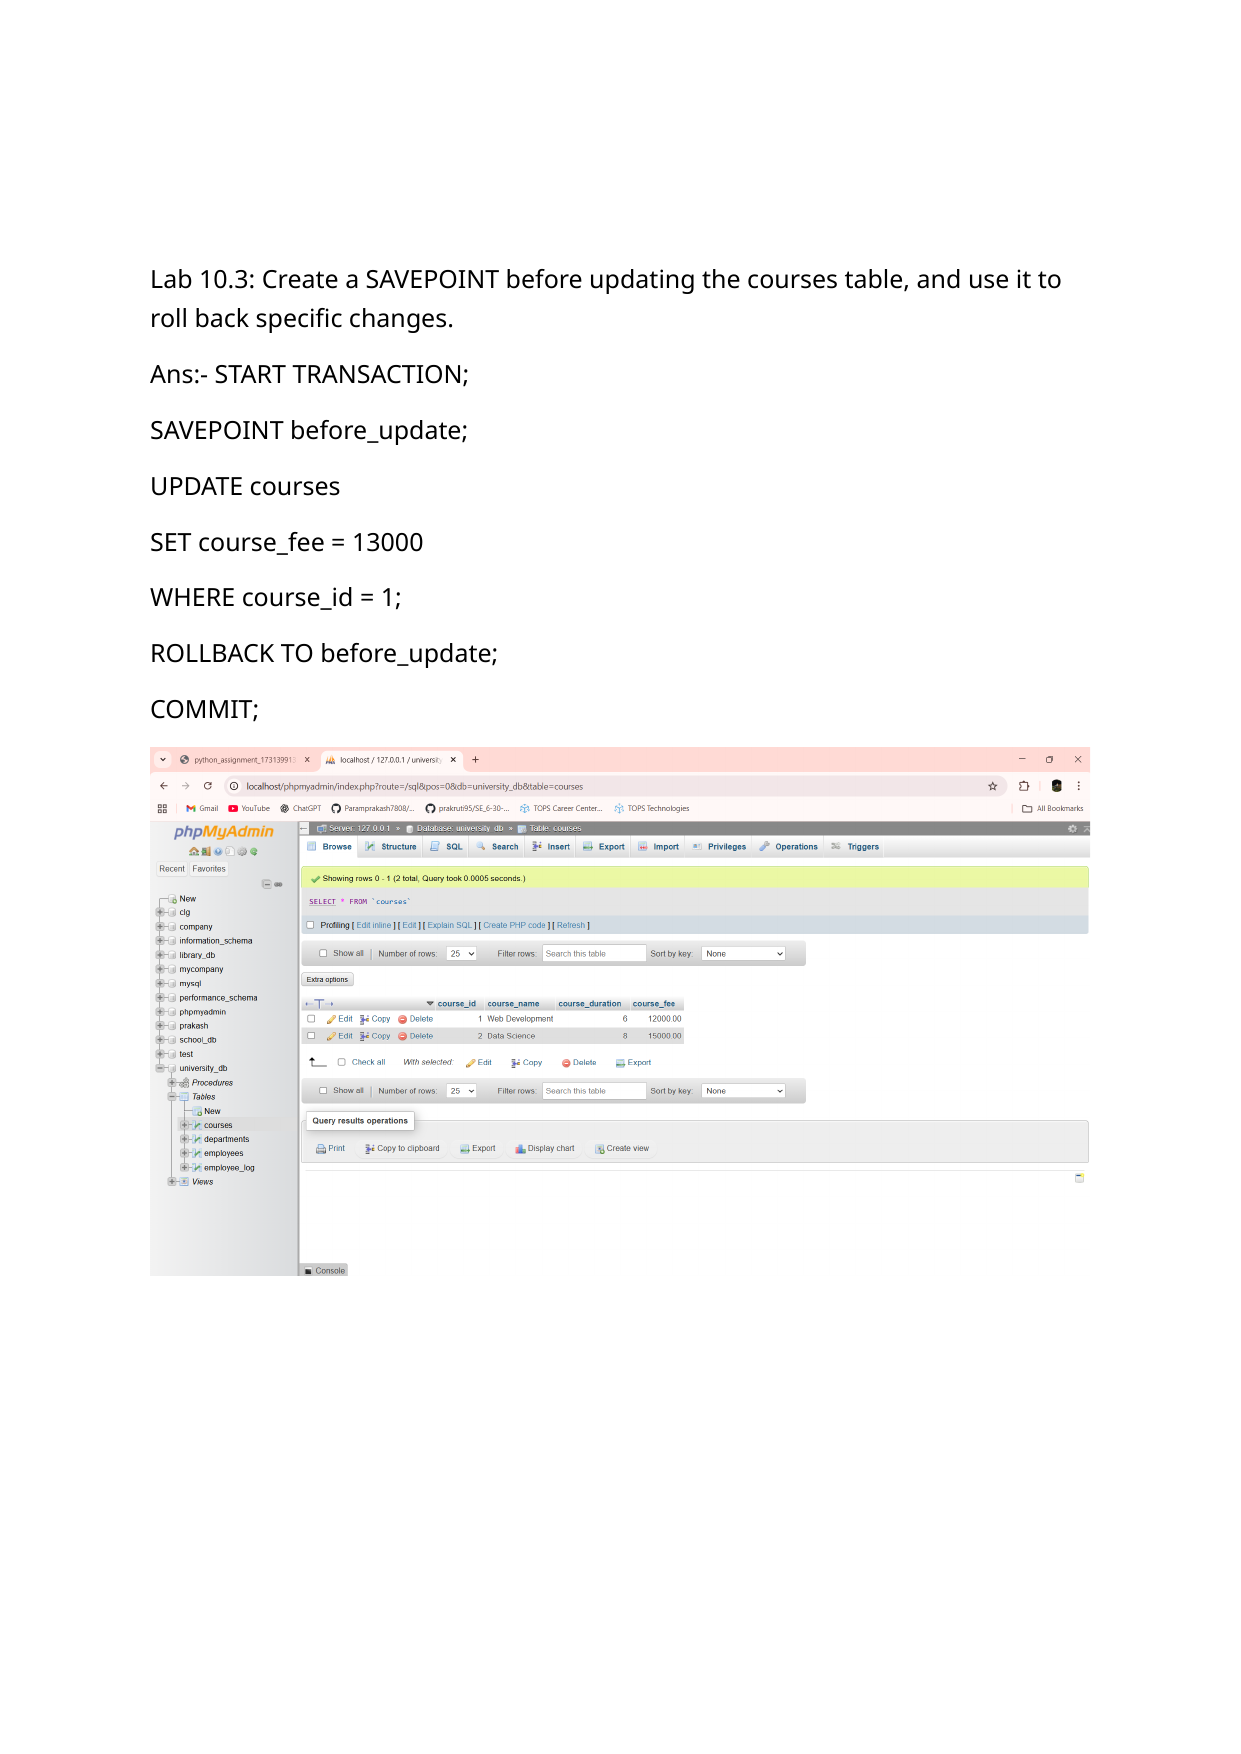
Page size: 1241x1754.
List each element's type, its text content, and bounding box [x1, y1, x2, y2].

text SET course_fee = 13000 [150, 524, 1090, 558]
text ROLLBACK TO before_update; [150, 636, 1090, 670]
text WHERE course_id = 1; [150, 580, 1090, 614]
text UPDATE courses [150, 468, 1090, 502]
text Lab 10.3: Create a SAVEPOINT before updating the courses table, and use it to roll back specific changes. [150, 262, 1090, 335]
picture [150, 747, 1091, 1276]
text Ans:- START TRANSACTION; [150, 357, 1090, 391]
text COMMIT; [150, 692, 1090, 726]
text SAVEPOINT before_update; [150, 412, 1090, 447]
